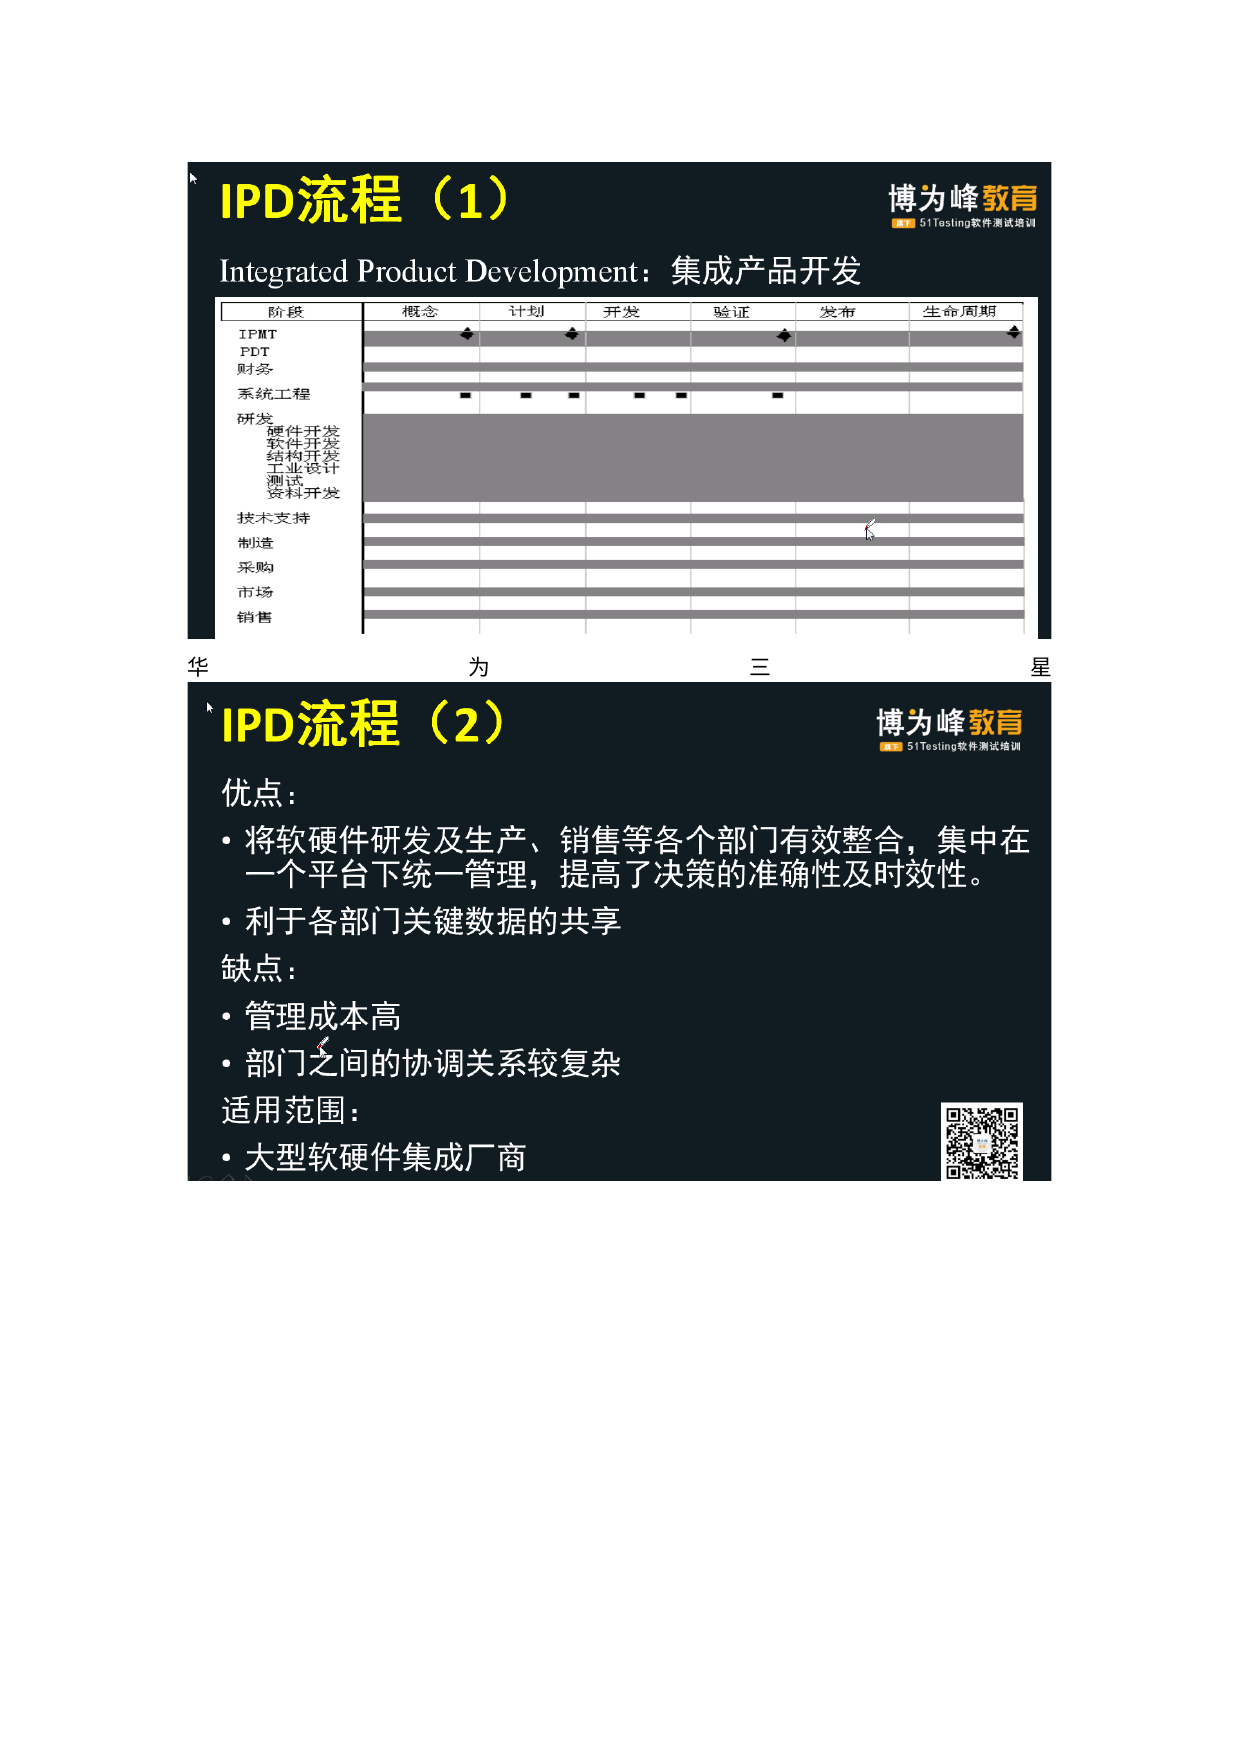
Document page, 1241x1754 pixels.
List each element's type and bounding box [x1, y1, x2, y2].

text [187, 162, 1053, 1202]
picture [187, 162, 1052, 639]
picture [187, 682, 1052, 1181]
